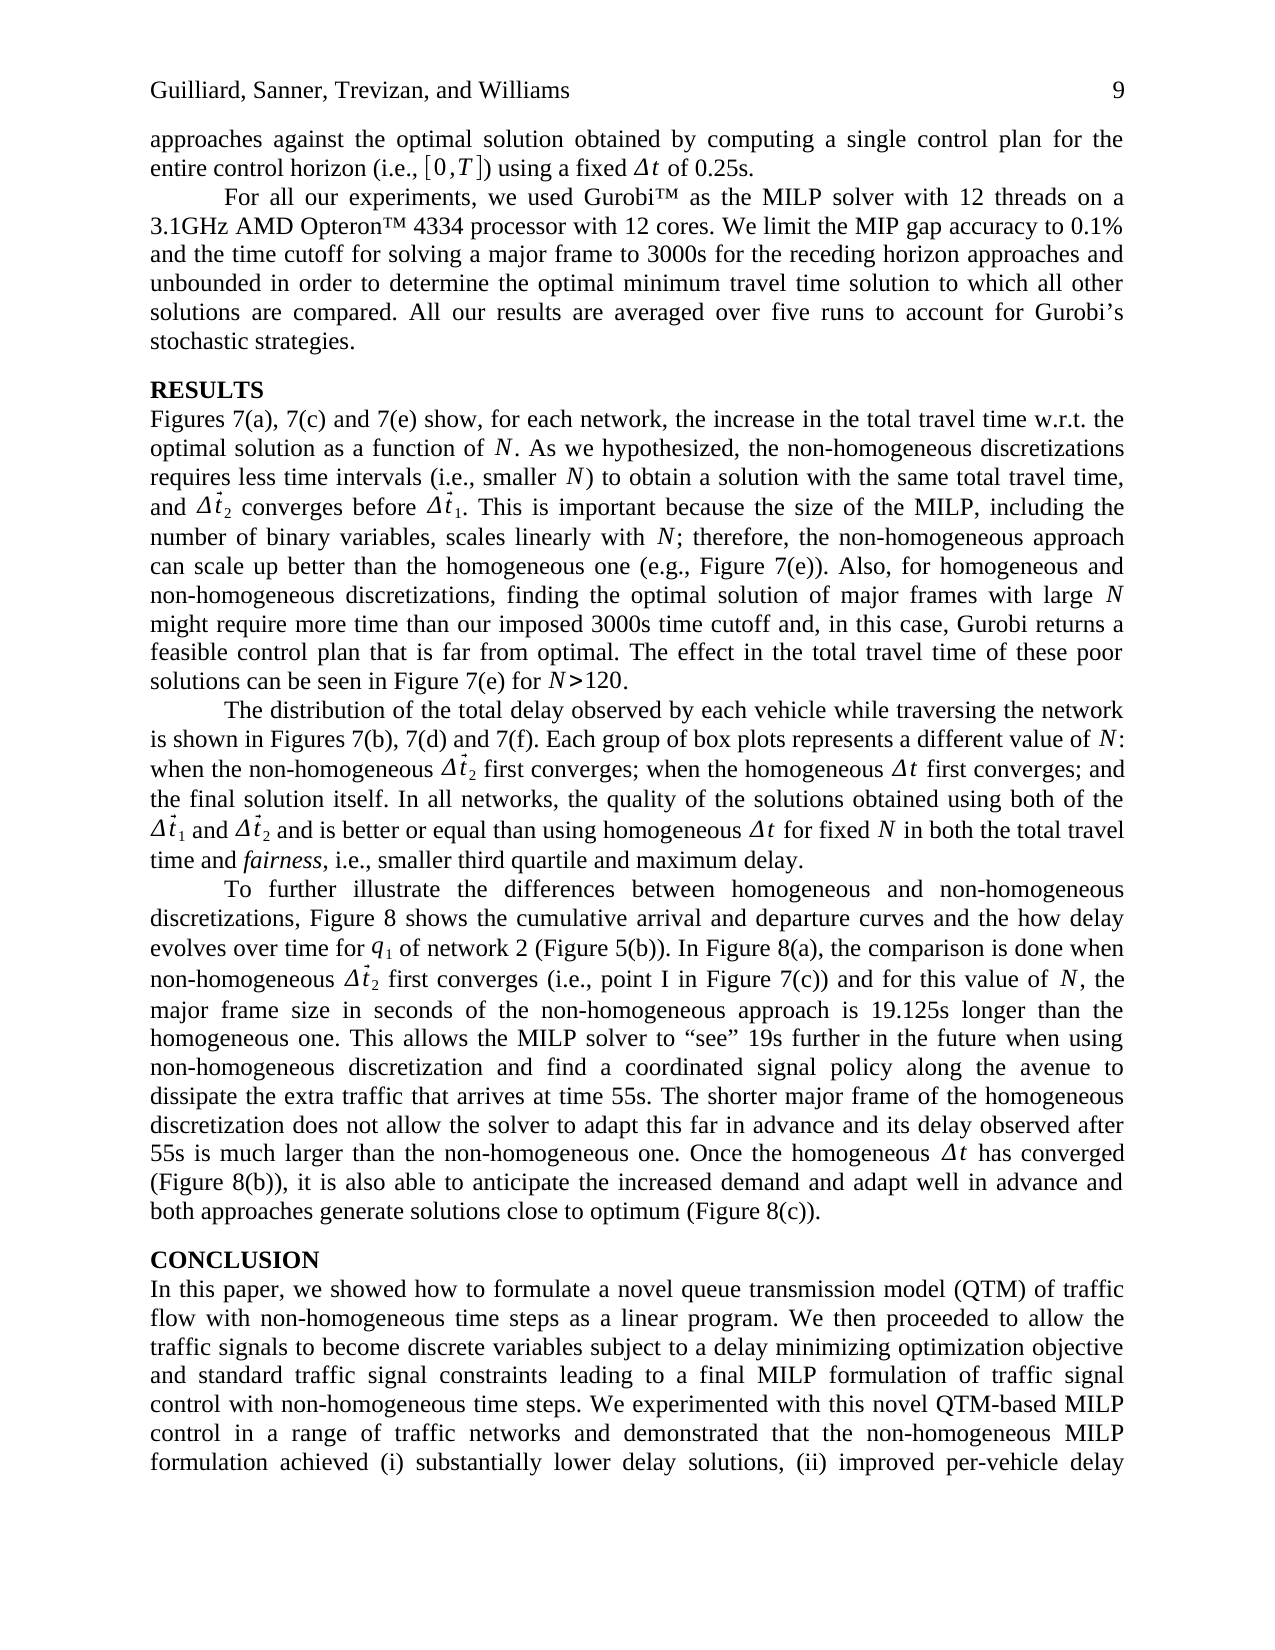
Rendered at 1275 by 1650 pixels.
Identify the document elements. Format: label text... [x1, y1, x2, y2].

subtitle Conclusion [150, 1246, 1125, 1274]
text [150, 1274, 1125, 1476]
text To further illustrate the differences between homogeneous and non-homogeneous discretizations, Figure 8 shows the cumulative arrival and departure curves and the how delay evolves over time for of network 2 (Figure 5(b)). In Figure 8(a), the comparison is done when non-homogeneous first converges (i.e., point I in Figure 7(c)) and for this value of , the major frame size in seconds of the non-homogeneous approach is 19.125s longer than the homogeneous one. This allows the MILP solver to “see” 19s further in the future when using non-homogeneous discretization and find a coordinated signal policy along the avenue to dissipate the extra traffic that arrives at time 55s. The shorter major frame of the homogeneous discretization does not allow the solver to adapt this far in advance and its delay observed after 55s is much larger than the non-homogeneous one. Once the homogeneous has converged (Figure 8(b)), it is also able to anticipate the increased demand and adapt well in advance and both approaches generate solutions close to optimum (Figure 8(c)). [150, 874, 1125, 1225]
text For all our experiments, we used Gurobi™ as the MILP solver with 12 threads on a 3.1GHz AMD Opteron™ 4334 processor with 12 cores. We limit the MIP gap accuracy to 0.1% and the time cutoff for solving a major frame to 3000s for the receding horizon approaches and unbounded in order to determine the optimal minimum travel time solution to which all other solutions are compared. All our results are averaged over five runs to account for Gurobi’s stochastic strategies. [150, 182, 1125, 354]
text The distribution of the total delay observed by each vehicle while traversing the network is shown in Figures 7(b), 7(d) and 7(f). Each group of box plots represents a different value of : when the non-homogeneous first converges; when the homogeneous first converges; and the final solution itself. In all networks, the quality of the solutions obtained using both of the and and is better or equal than using homogeneous for fixed in both the total travel time and fairness, i.e., smaller third quartile and maximum delay. [150, 695, 1125, 874]
text Figures 7(a), 7(c) and 7(e) show, for each network, the increase in the total travel time w.r.t. the optimal solution as a function of . As we hypothesized, the non-homogeneous discretizations requires less time intervals (i.e., smaller ) to obtain a solution with the same total travel time, and converges before . This is important because the size of the MILP, including the number of binary variables, scales linearly with ; therefore, the non-homogeneous approach can scale up better than the homogeneous one (e.g., Figure 7(e)). Also, for homogeneous and non-homogeneous discretizations, finding the optimal solution of major frames with large might require more time than our imposed 3000s time cutoff and, in this case, Gurobi returns a feasible control plan that is far from optimal. The effect in the total travel time of these poor solutions can be seen in Figure 7(e) for . [150, 404, 1125, 695]
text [150, 124, 1125, 182]
subtitle Results [150, 375, 1125, 404]
